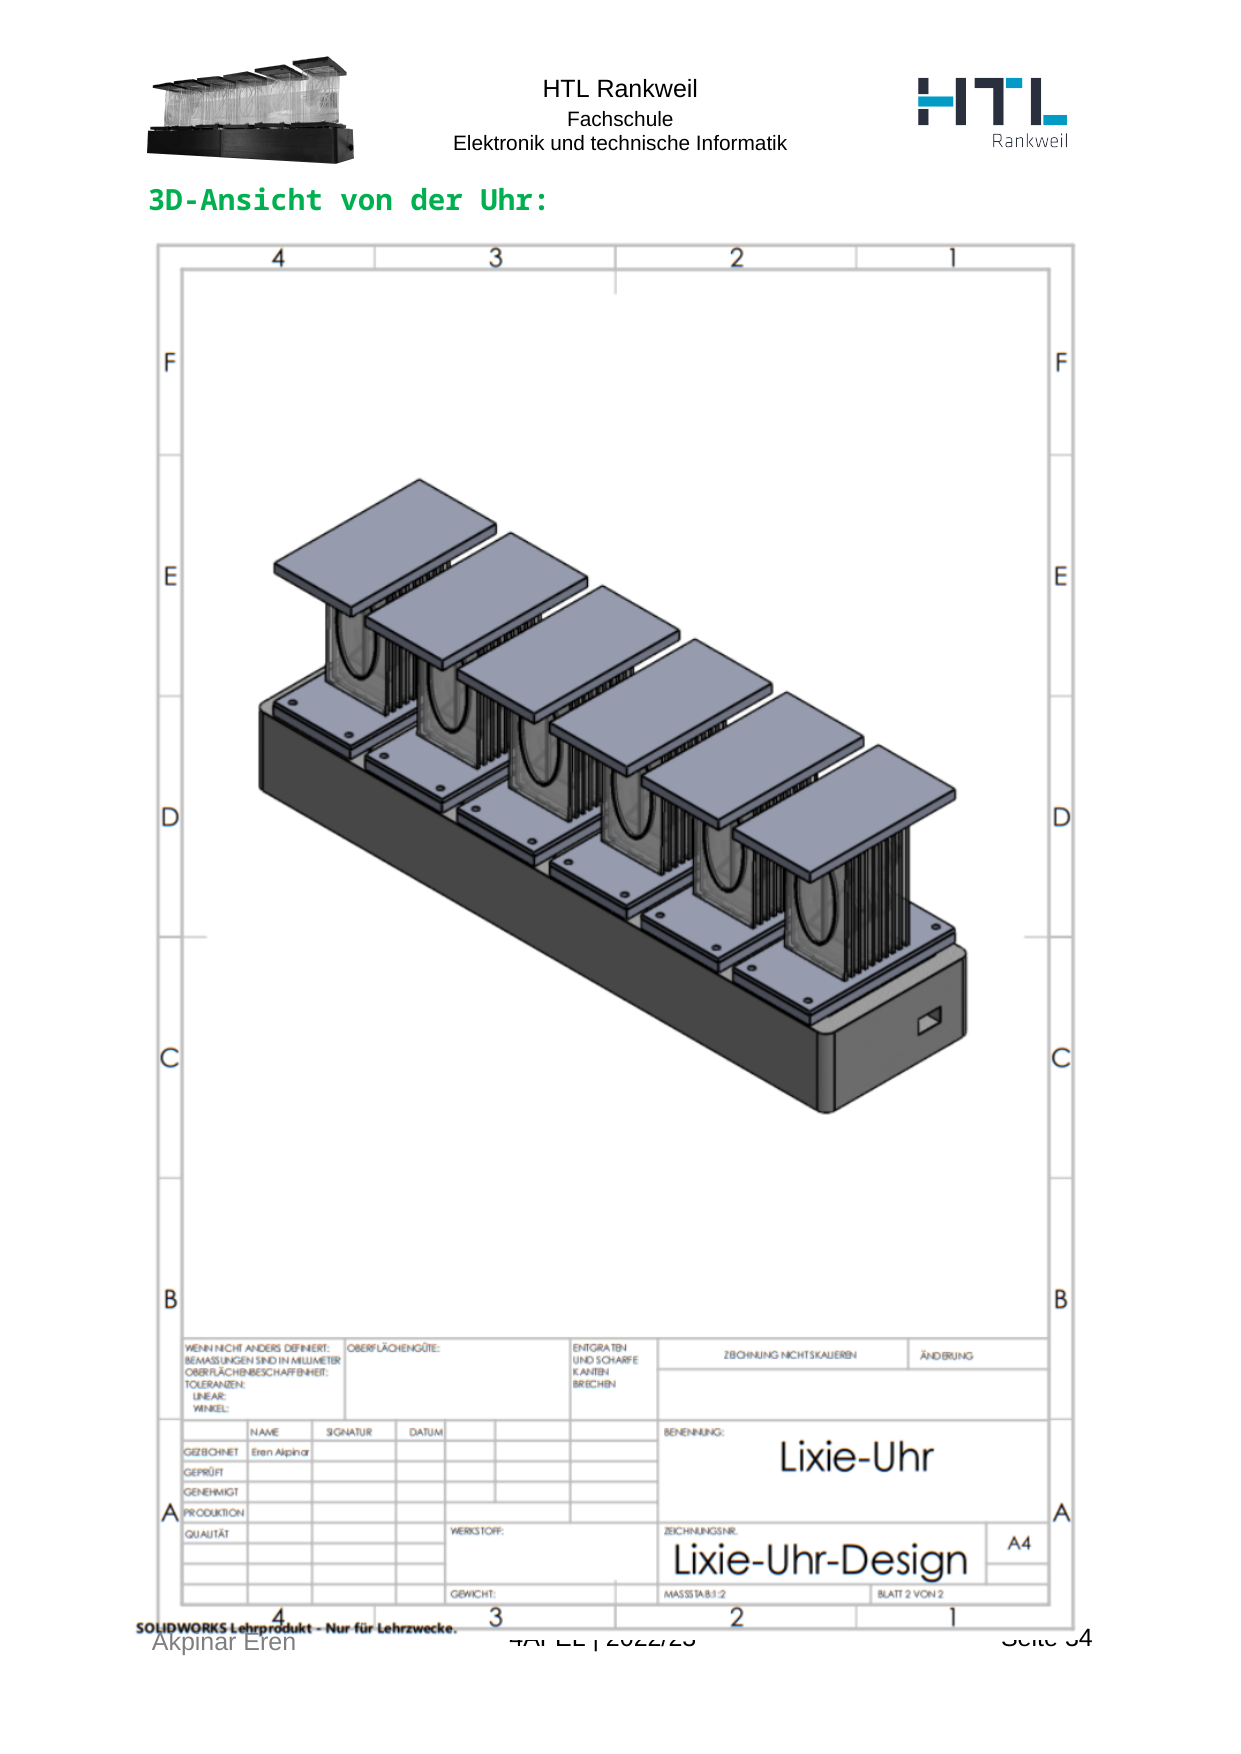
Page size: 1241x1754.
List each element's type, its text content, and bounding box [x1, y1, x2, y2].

picture [910, 70, 1076, 152]
subtitle 3D-Ansicht von der Uhr: [148, 179, 1093, 219]
picture [147, 56, 354, 164]
picture [135, 239, 1079, 1640]
